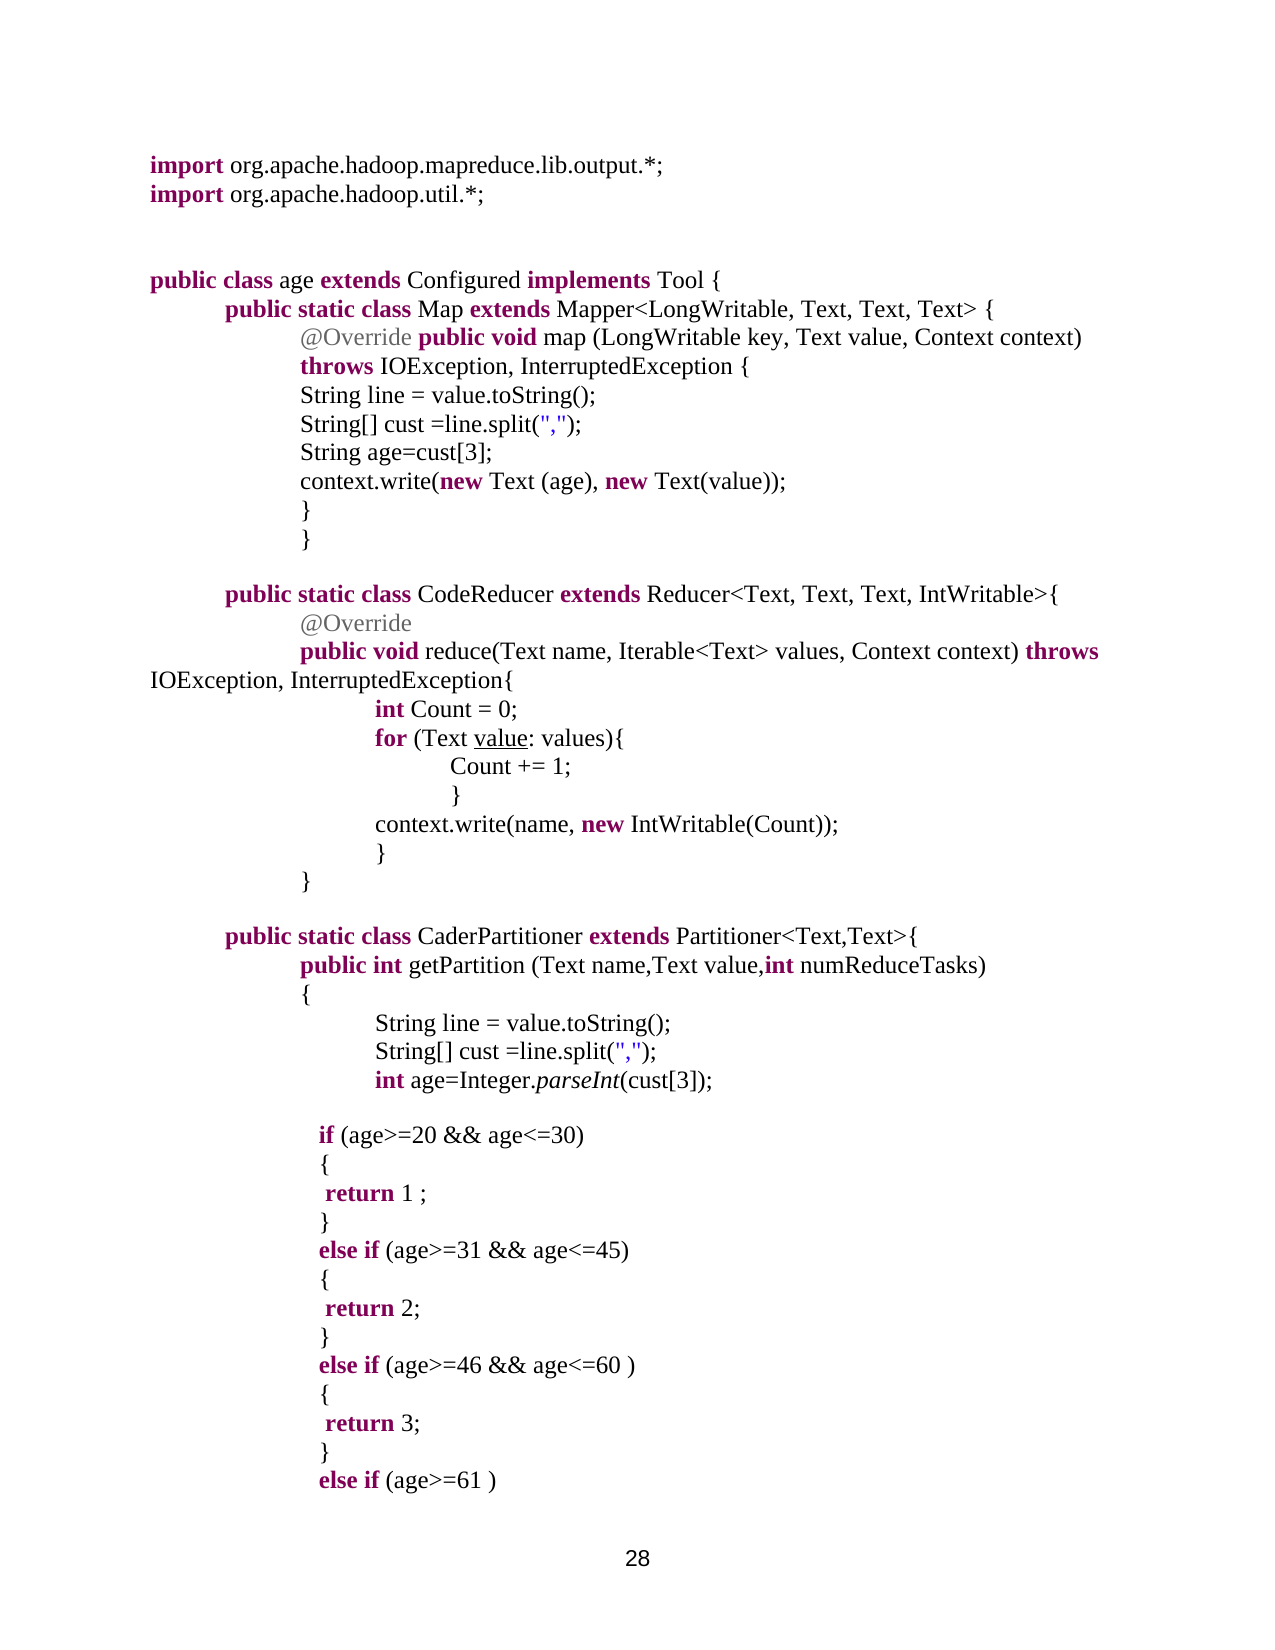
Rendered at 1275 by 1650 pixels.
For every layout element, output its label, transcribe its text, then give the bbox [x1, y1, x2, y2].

text context.write(name, new IntWritable(Count)); [150, 809, 1125, 838]
text throws IOException, InterruptedException { [150, 351, 1125, 380]
text { [150, 1379, 1125, 1408]
text else if (age>=31 && age<=45) [150, 1235, 1125, 1264]
text Count += 1; [150, 751, 1125, 780]
text else if (age>=61 ) [150, 1465, 1125, 1494]
text return 3; [150, 1408, 1125, 1437]
text return 1 ; [150, 1178, 1125, 1207]
text String line = value.toString(); [150, 1008, 1125, 1036]
text @Override [150, 608, 1125, 636]
text @Override public void map (LongWritable key, Text value, Context context) [150, 322, 1125, 351]
text import org.apache.hadoop.mapreduce.lib.output.*; [150, 150, 1125, 179]
text } [150, 1207, 1125, 1235]
text } [150, 866, 1125, 895]
text for (Text value: values){ [150, 723, 1125, 751]
text context.write(new Text (age), new Text(value)); [150, 466, 1125, 495]
text String[] cust =line.split(","); [150, 409, 1125, 437]
text int Count = 0; [150, 694, 1125, 723]
text } [150, 1322, 1125, 1350]
text String line = value.toString(); [150, 380, 1125, 409]
text { [150, 1264, 1125, 1293]
text public int getPartition (Text name,Text value,int numReduceTasks) [150, 950, 1125, 979]
text public static class Map extends Mapper<LongWritable, Text, Text, Text> { [150, 294, 1125, 322]
text public void reduce(Text name, Iterable<Text> values, Context context) throws IOException, InterruptedException{ [150, 636, 1125, 694]
text int age=Integer.parseInt(cust[3]); [150, 1065, 1125, 1094]
text else if (age>=46 && age<=60 ) [150, 1350, 1125, 1379]
text } [150, 1437, 1125, 1465]
text } [150, 495, 1125, 524]
text { [150, 979, 1125, 1008]
text public static class CaderPartitioner extends Partitioner<Text,Text>{ [150, 921, 1125, 950]
text { [150, 1149, 1125, 1178]
text public static class CodeReducer extends Reducer<Text, Text, Text, IntWritable>{ [150, 579, 1125, 608]
text return 2; [150, 1293, 1125, 1322]
text } [150, 524, 1125, 552]
text String age=cust[3]; [150, 437, 1125, 466]
text if (age>=20 && age<=30) [150, 1120, 1125, 1149]
text } [150, 780, 1125, 809]
text String[] cust =line.split(","); [150, 1036, 1125, 1065]
text } [150, 838, 1125, 866]
text import org.apache.hadoop.util.*; [150, 179, 1125, 207]
text public class age extends Configured implements Tool { [150, 265, 1125, 294]
